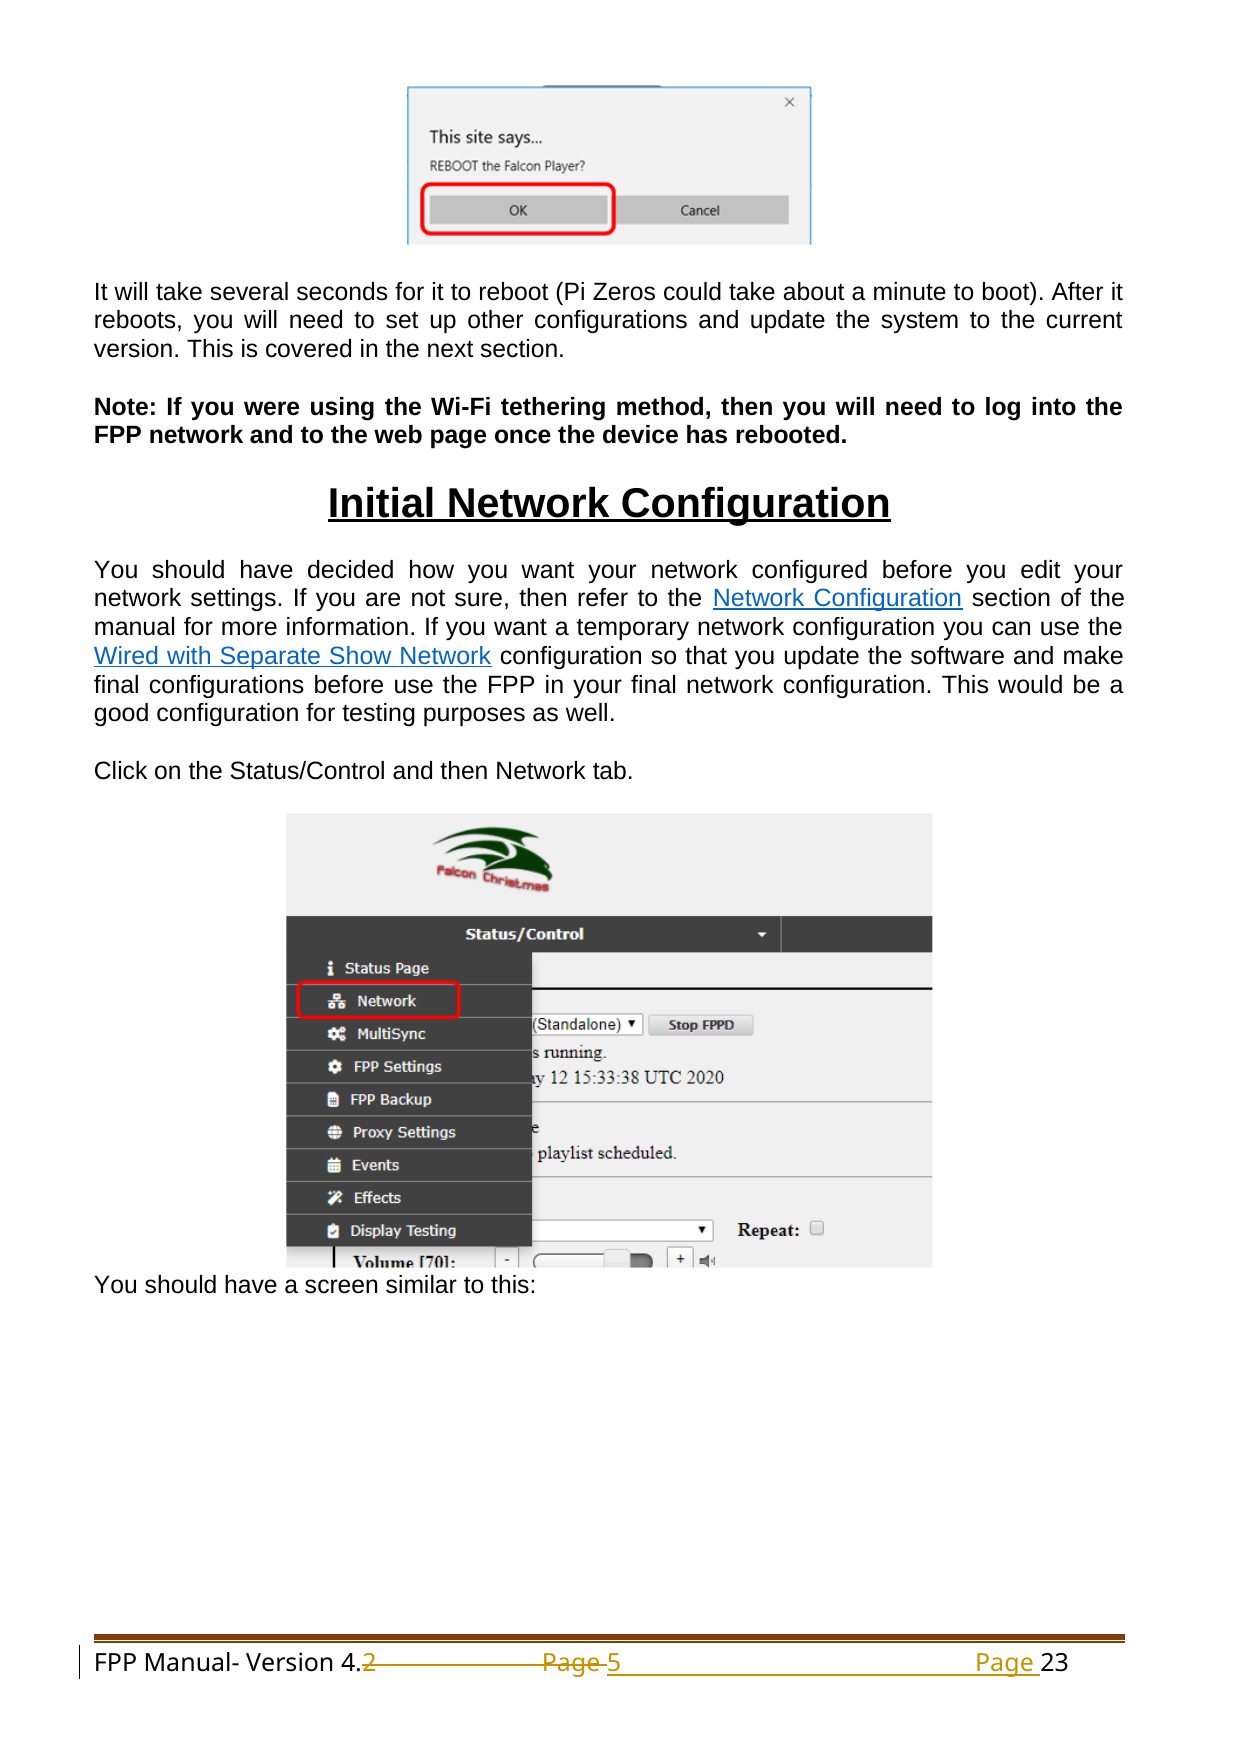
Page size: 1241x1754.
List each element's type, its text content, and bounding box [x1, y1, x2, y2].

subtitle Initial Network Configuration [94, 478, 1125, 526]
text Note: If you were using the Wi-Fi tethering method, then you will need to log into the FPP network and to the web page once the device has rebooted. [94, 392, 1125, 449]
text You should have decided how you want your network configured before you edit your network settings. If you are not sure, then refer to the Network Configuration section of the manual for more information. If you want a temporary network configuration you can use the Wired with Separate Show Network configuration so that you update the software and make final configurations before use the FPP in your final network configuration. This would be a good configuration for testing purposes as well. [94, 555, 1125, 727]
text Click on the Status/Control and then Network tab. [94, 756, 1125, 785]
picture [286, 813, 933, 1270]
text You should have a screen similar to this: [94, 1270, 1125, 1299]
text It will take several seconds for it to reboot (Pi Zeros could take about a minute to boot). After it reboots, you will need to set up other configurations and update the system to the current version. This is covered in the next section. [94, 277, 1125, 363]
picture [406, 84, 812, 248]
